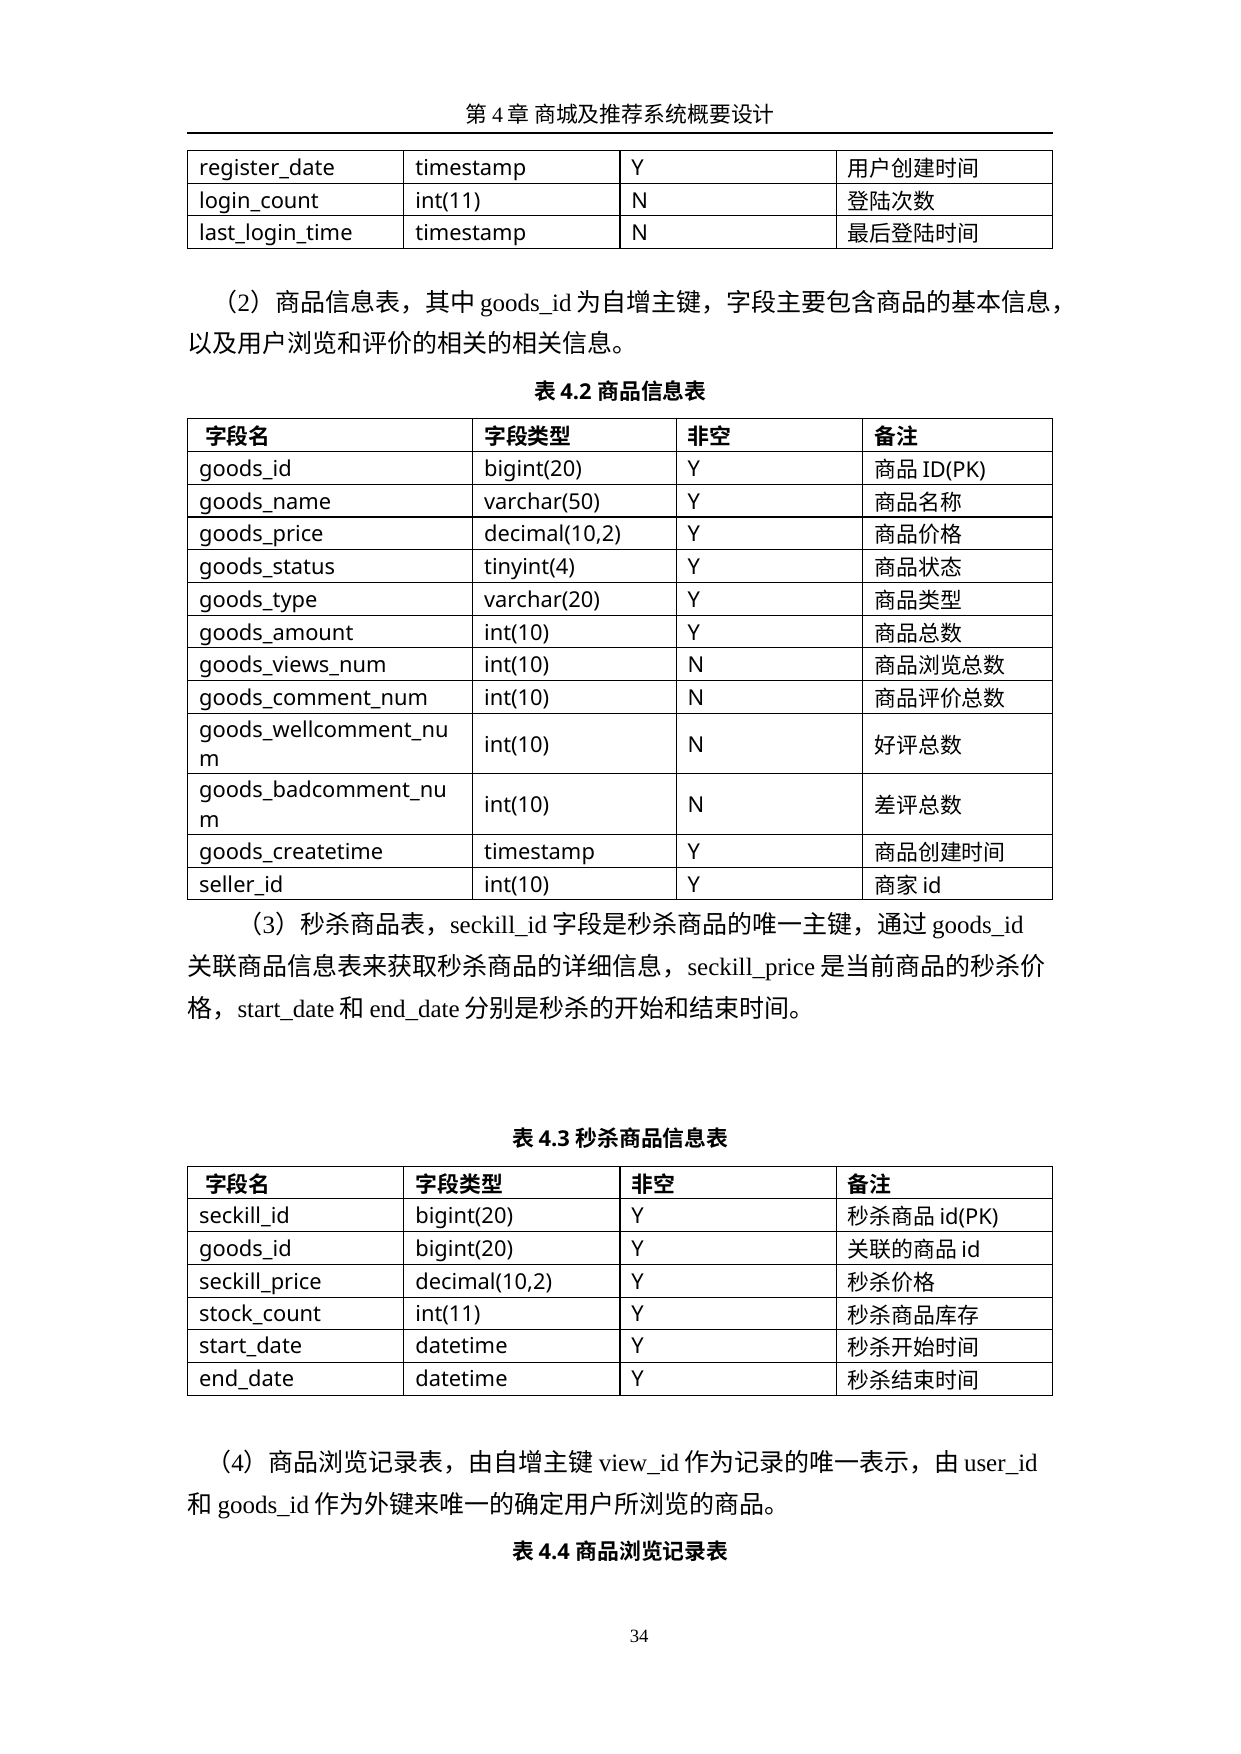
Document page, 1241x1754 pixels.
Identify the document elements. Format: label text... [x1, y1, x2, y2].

table_cell 商品价格 [863, 518, 1052, 549]
table_cell goods_id [188, 452, 472, 484]
table_cell 商品评价总数 [863, 681, 1052, 713]
table_cell datetime [404, 1330, 619, 1362]
table_cell Y [621, 151, 836, 183]
text （3）秒杀商品表，seckill_id字段是秒杀商品的唯一主键，通过goods_id关联商品信息表来获取秒杀商品的详细信息，seckill_price是当前商品的秒杀价格，start_date和end_date分别是秒杀的开始和结束时间。 [187, 900, 1053, 1025]
table_cell int(10) [473, 714, 676, 773]
table_header 非空 [677, 419, 862, 451]
table_cell 商品创建时间 [863, 835, 1052, 867]
table_cell goods_id [188, 1232, 403, 1264]
table_cell int(11) [404, 184, 619, 215]
table_cell register_date [188, 151, 403, 183]
table_cell int(10) [473, 616, 676, 647]
table_cell N [677, 714, 862, 773]
table_cell 商品类型 [863, 583, 1052, 614]
table_cell varchar(20) [473, 583, 676, 614]
table_cell 秒杀结束时间 [837, 1363, 1052, 1395]
table_cell int(11) [404, 1298, 619, 1329]
table_cell datetime [404, 1363, 619, 1395]
table_cell 秒杀开始时间 [837, 1330, 1052, 1362]
table_cell int(10) [473, 681, 676, 713]
table_cell 秒杀商品id(PK) [837, 1199, 1052, 1231]
table_cell bigint(20) [404, 1232, 619, 1264]
table_cell Y [621, 1232, 836, 1264]
table_cell seckill_id [188, 1199, 403, 1231]
table_cell Y [677, 835, 862, 867]
table_cell stock_count [188, 1298, 403, 1329]
table_cell N [677, 774, 862, 834]
table_cell 关联的商品id [837, 1232, 1052, 1264]
table_cell start_date [188, 1330, 403, 1362]
table_cell goods_badcomment_num [188, 774, 472, 834]
table_cell Y [677, 550, 862, 582]
table_header 字段名 [188, 419, 472, 451]
table_cell Y [677, 518, 862, 549]
table_cell varchar(50) [473, 485, 676, 516]
table_cell 商品状态 [863, 550, 1052, 582]
table_header 备注 [863, 419, 1052, 451]
table_cell 秒杀价格 [837, 1265, 1052, 1297]
table_cell int(10) [473, 774, 676, 834]
table_cell end_date [188, 1363, 403, 1395]
table_header 备注 [837, 1167, 1052, 1198]
table_header 字段类型 [404, 1167, 619, 1198]
table_cell timestamp [404, 216, 619, 248]
table_cell last_login_time [188, 216, 403, 248]
table_header 字段类型 [473, 419, 676, 451]
table_cell Y [677, 616, 862, 647]
table_cell Y [621, 1330, 836, 1362]
text 表4.3 秒杀商品信息表 [187, 1121, 1053, 1153]
table_cell goods_name [188, 485, 472, 516]
table_cell Y [677, 583, 862, 614]
table_cell bigint(20) [404, 1199, 619, 1231]
table_cell timestamp [404, 151, 619, 183]
table_cell 商品浏览总数 [863, 648, 1052, 680]
table_cell Y [677, 485, 862, 516]
table_cell Y [677, 868, 862, 899]
table_cell N [621, 216, 836, 248]
table_cell int(10) [473, 648, 676, 680]
table_cell seller_id [188, 868, 472, 899]
table_cell seckill_price [188, 1265, 403, 1297]
table_cell tinyint(4) [473, 550, 676, 582]
table_cell Y [621, 1363, 836, 1395]
table_cell N [621, 184, 836, 215]
table_cell goods_price [188, 518, 472, 549]
table_cell int(10) [473, 868, 676, 899]
table_header 字段名 [188, 1167, 403, 1198]
table_cell Y [621, 1199, 836, 1231]
table_cell Y [621, 1298, 836, 1329]
table_cell 商品总数 [863, 616, 1052, 647]
text 表4.4 商品浏览记录表 [187, 1534, 1053, 1566]
table_header 非空 [621, 1167, 836, 1198]
text （4）商品浏览记录表，由自增主键view_id作为记录的唯一表示，由user_id和goods_id作为外键来唯一的确定用户所浏览的商品。 [187, 1438, 1053, 1521]
text 表4.2 商品信息表 [187, 374, 1053, 406]
table_cell 秒杀商品库存 [837, 1298, 1052, 1329]
table_cell timestamp [473, 835, 676, 867]
table_cell bigint(20) [473, 452, 676, 484]
table_cell goods_comment_num [188, 681, 472, 713]
table_cell goods_amount [188, 616, 472, 647]
table_cell 用户创建时间 [837, 151, 1052, 183]
table_cell goods_type [188, 583, 472, 614]
table_cell decimal(10,2) [473, 518, 676, 549]
table_cell goods_views_num [188, 648, 472, 680]
table_cell Y [621, 1265, 836, 1297]
table_cell N [677, 681, 862, 713]
table_cell Y [677, 452, 862, 484]
table_cell goods_status [188, 550, 472, 582]
table_cell 好评总数 [863, 714, 1052, 773]
table_cell 最后登陆时间 [837, 216, 1052, 248]
table_cell 商家id [863, 868, 1052, 899]
table_cell 商品ID(PK) [863, 452, 1052, 484]
table_cell login_count [188, 184, 403, 215]
table_cell goods_createtime [188, 835, 472, 867]
table_cell 登陆次数 [837, 184, 1052, 215]
table_cell N [677, 648, 862, 680]
table_cell goods_wellcomment_num [188, 714, 472, 773]
table_cell decimal(10,2) [404, 1265, 619, 1297]
table_cell 商品名称 [863, 485, 1052, 516]
table_cell 差评总数 [863, 774, 1052, 834]
text （2）商品信息表，其中goods_id为自增主键，字段主要包含商品的基本信息，以及用户浏览和评价的相关的相关信息。 [187, 278, 1053, 361]
